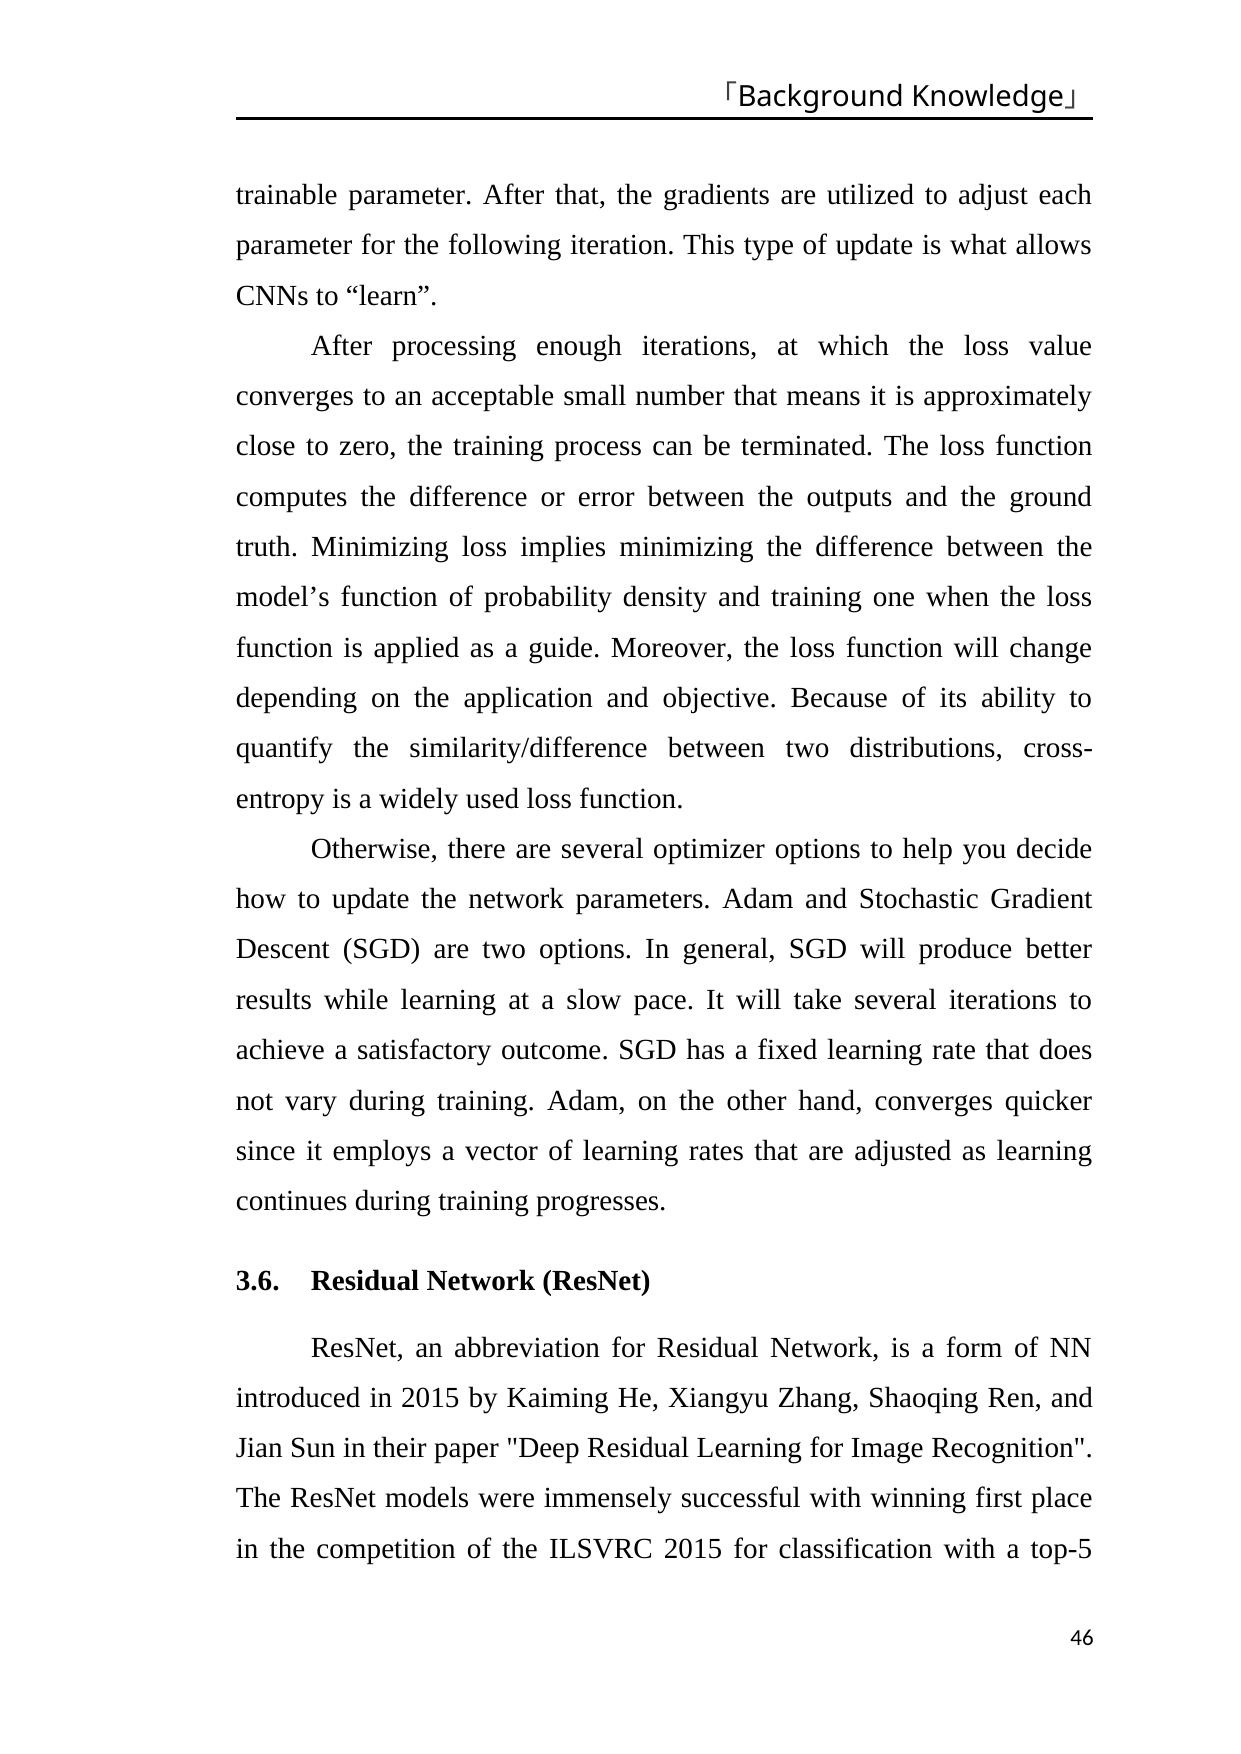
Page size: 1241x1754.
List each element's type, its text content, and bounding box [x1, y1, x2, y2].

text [236, 177, 1093, 311]
subtitle Residual Network (ResNet) [236, 1263, 1093, 1296]
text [236, 1330, 1093, 1564]
text After processing enough iterations, at which the loss value converges to an acceptable small number that means it is approximately close to zero, the training process can be terminated. The loss function computes the difference or error between the outputs and the ground truth. Minimizing loss implies minimizing the difference between the model’s function of probability density and training one when the loss function is applied as a guide. Moreover, the loss function will change depending on the application and objective. Because of its ability to quantify the similarity/difference between two distributions, cross-entropy is a widely used loss function. [236, 328, 1093, 814]
text Otherwise, there are several optimizer options to help you decide how to update the network parameters. Adam and Stochastic Gradient Descent (SGD) are two options. In general, SGD will produce better results while learning at a slow pace. It will take several iterations to achieve a satisfactory outcome. SGD has a fixed learning rate that does not vary during training. Adam, on the other hand, converges quicker since it employs a vector of learning rates that are adjusted as learning continues during training progresses. [236, 831, 1093, 1217]
